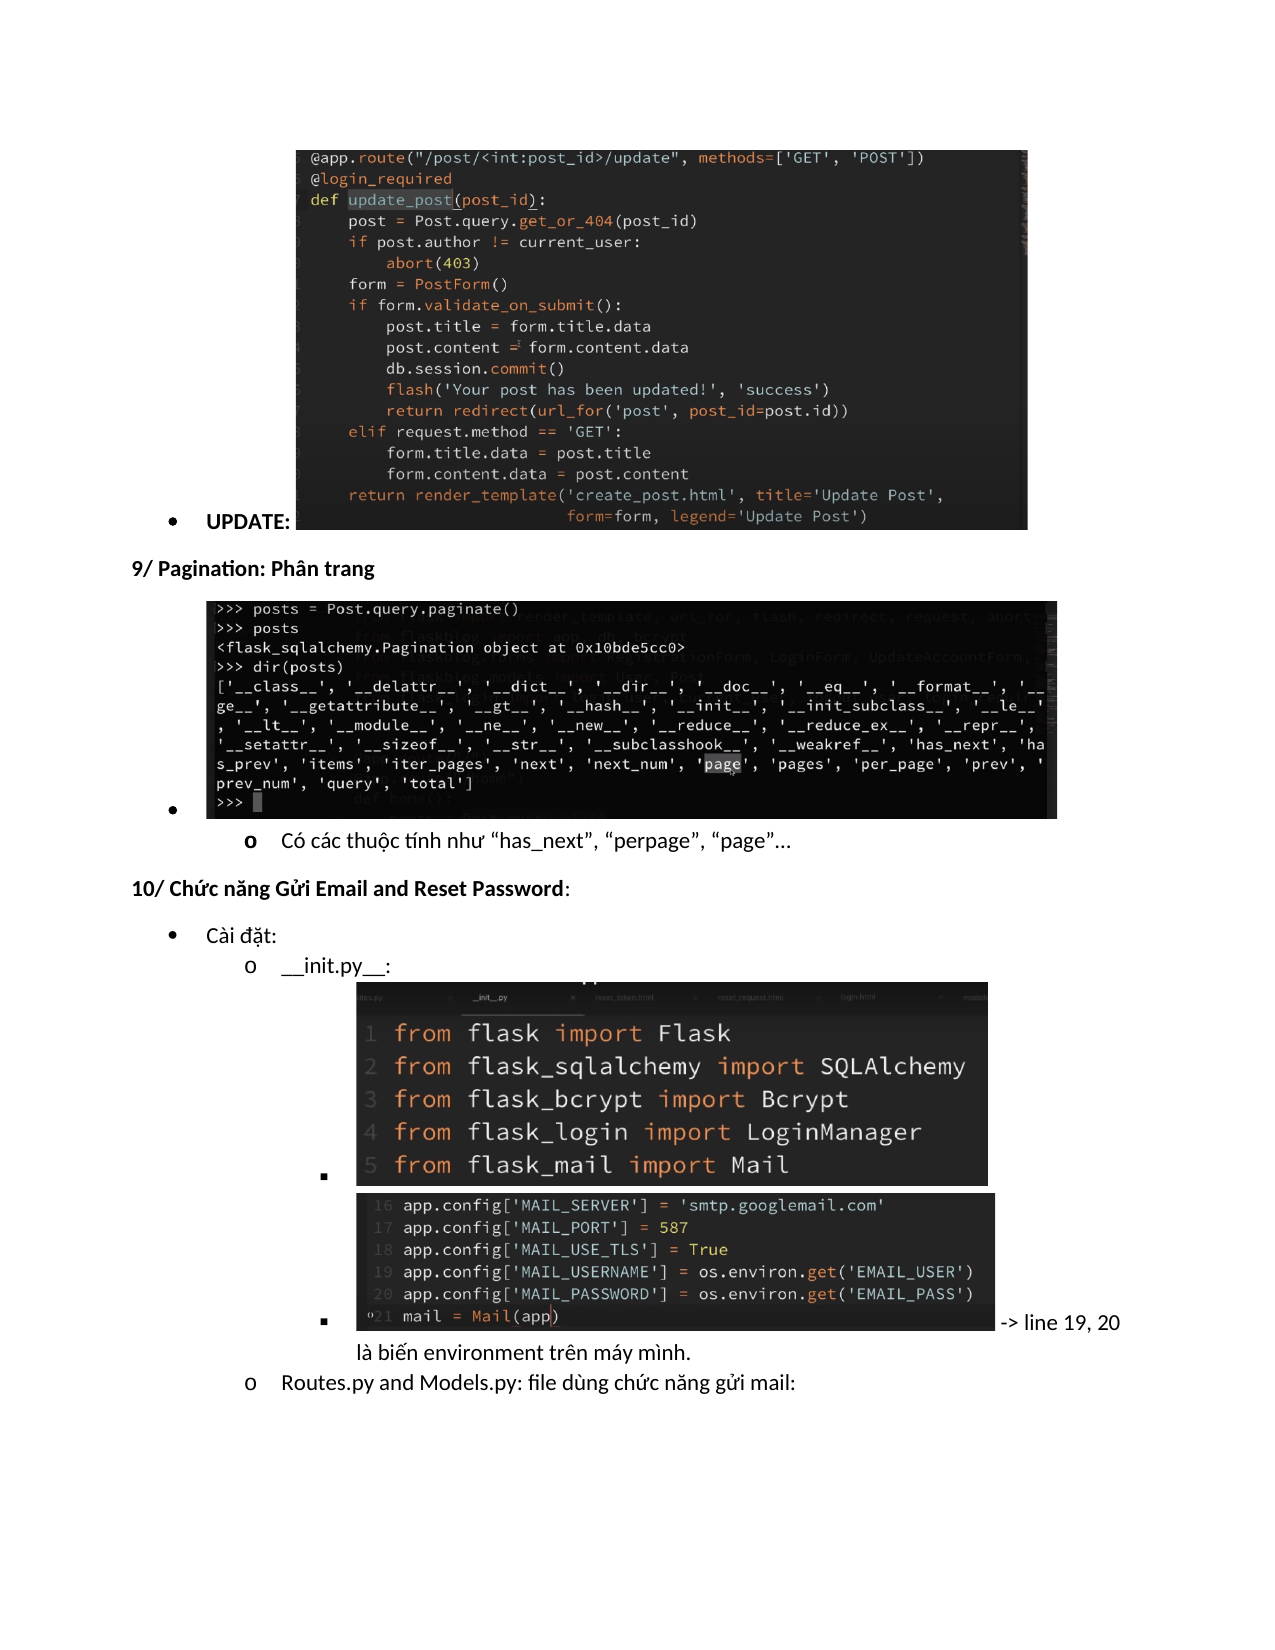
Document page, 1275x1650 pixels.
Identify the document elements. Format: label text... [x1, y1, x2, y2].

list Cài đặt: [169, 921, 1125, 949]
picture [295, 150, 1028, 530]
text 9/ Pagination: Phân trang [131, 554, 1125, 582]
text 10/ Chức năng Gửi Email and Reset Password: [131, 874, 1125, 902]
list Routes.py and Models.py: file dùng chức năng gửi mail: [244, 1368, 1125, 1397]
picture [356, 1193, 996, 1331]
list __init.py__: [244, 951, 1125, 981]
list Có các thuộc tính như “has_next”, “perpage”, “page”… [244, 826, 1125, 855]
picture [206, 601, 1058, 819]
